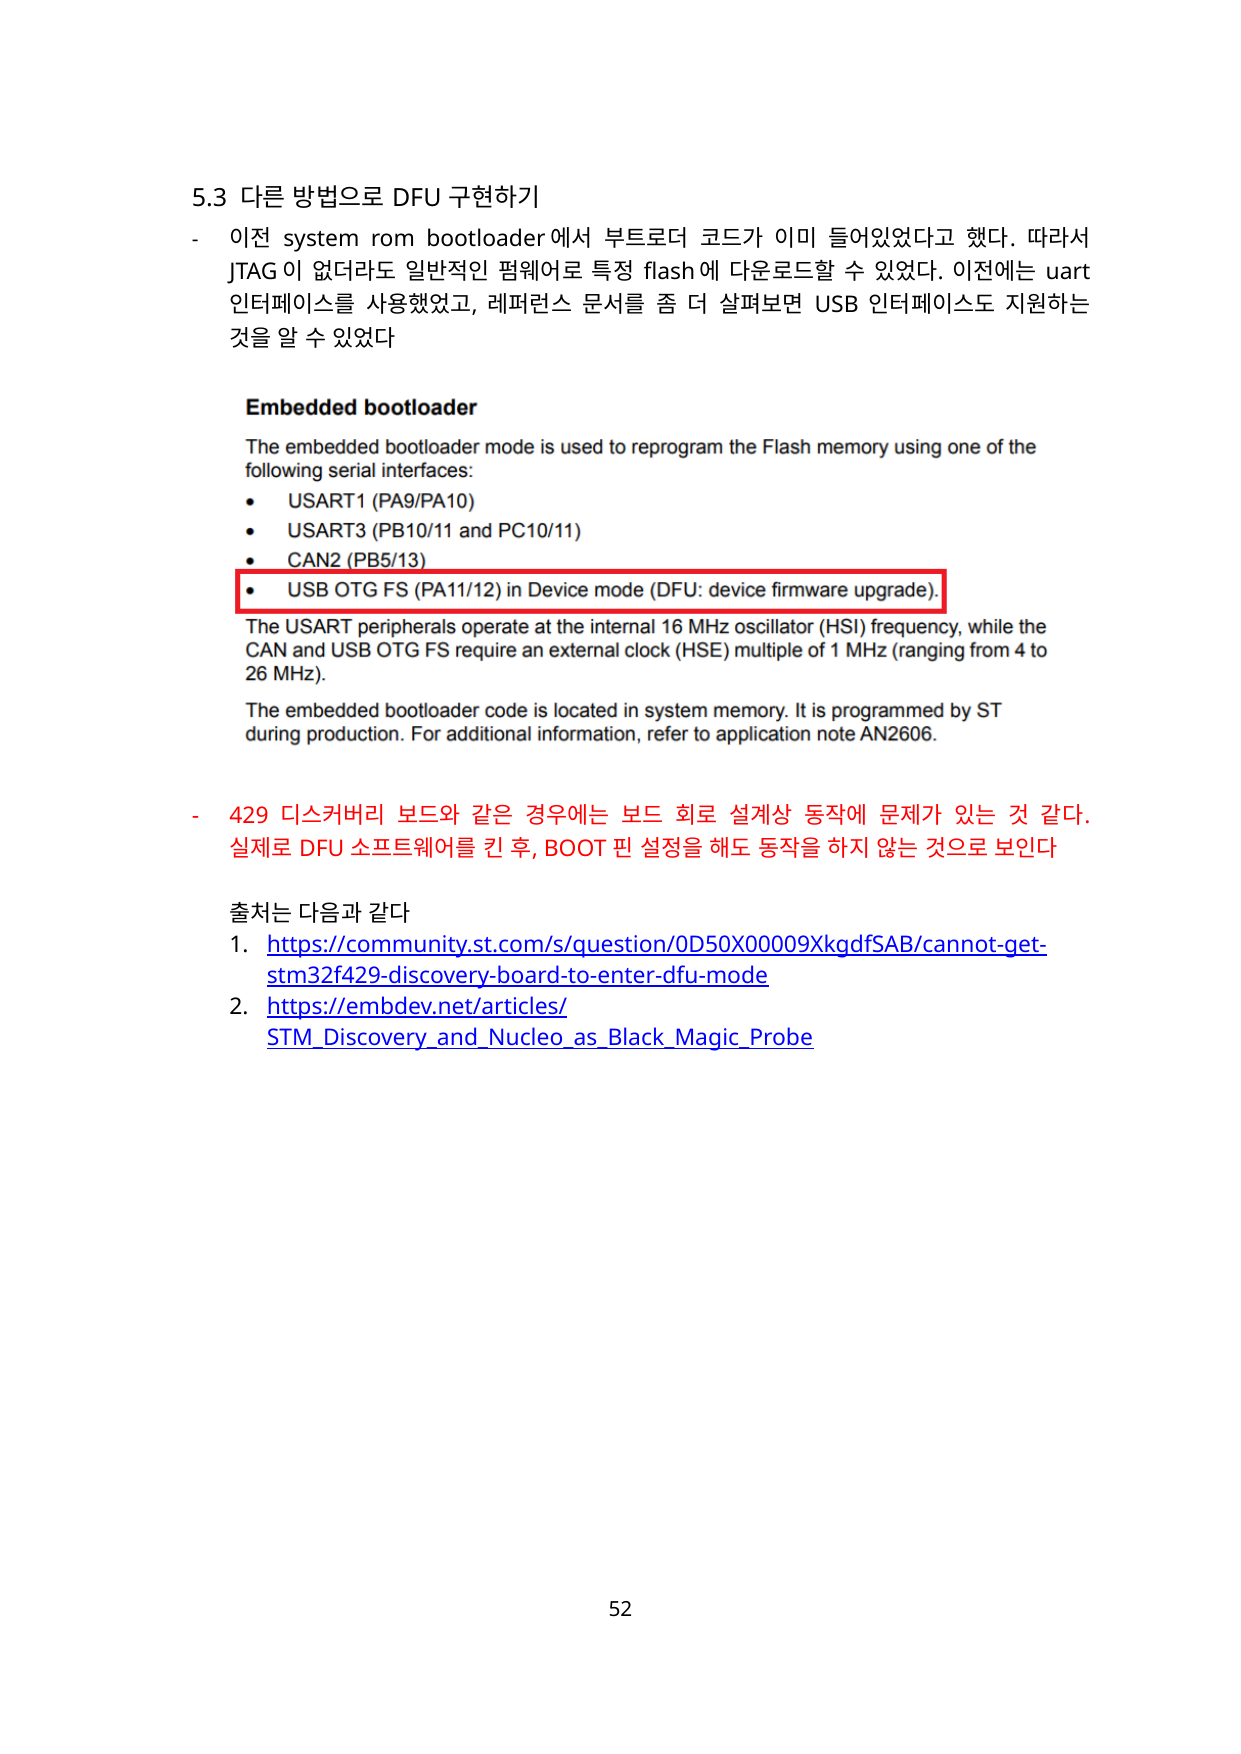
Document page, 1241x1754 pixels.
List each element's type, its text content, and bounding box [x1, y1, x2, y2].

list 출처는 다음과 같다 [229, 894, 1090, 928]
list 이전 system rom bootloader에서 부트로더 코드가 이미 들어있었다고 했다. 따라서 JTAG이 없더라도 일반적인 펌웨어로 특정 flash에 다운로드할 수 있었다. 이전에는 uart 인터페이스를 사용했었고, 레퍼런스 문서를 좀 더 살펴보면 USB 인터페이스도 지원하는 것을 알 수 있었다 [192, 220, 1090, 353]
list 429 디스커버리 보드와 같은 경우에는 보드 회로 설계상 동작에 문제가 있는 것 같다. 실제로 DFU 소프트웨어를 킨 후, BOOT 핀 설정을 해도 동작을 하지 않는 것으로 보인다 [192, 796, 1090, 863]
picture [229, 381, 1094, 768]
list https://embdev.net/articles/STM_Discovery_and_Nucleo_as_Black_Magic_Probe [229, 990, 1090, 1053]
subtitle 다른 방법으로 DFU 구현하기 [192, 177, 1090, 213]
list https://community.st.com/s/question/0D50X00009XkgdfSAB/cannot-get-stm32f429-discovery-board-to-enter-dfu-mode [229, 928, 1090, 990]
